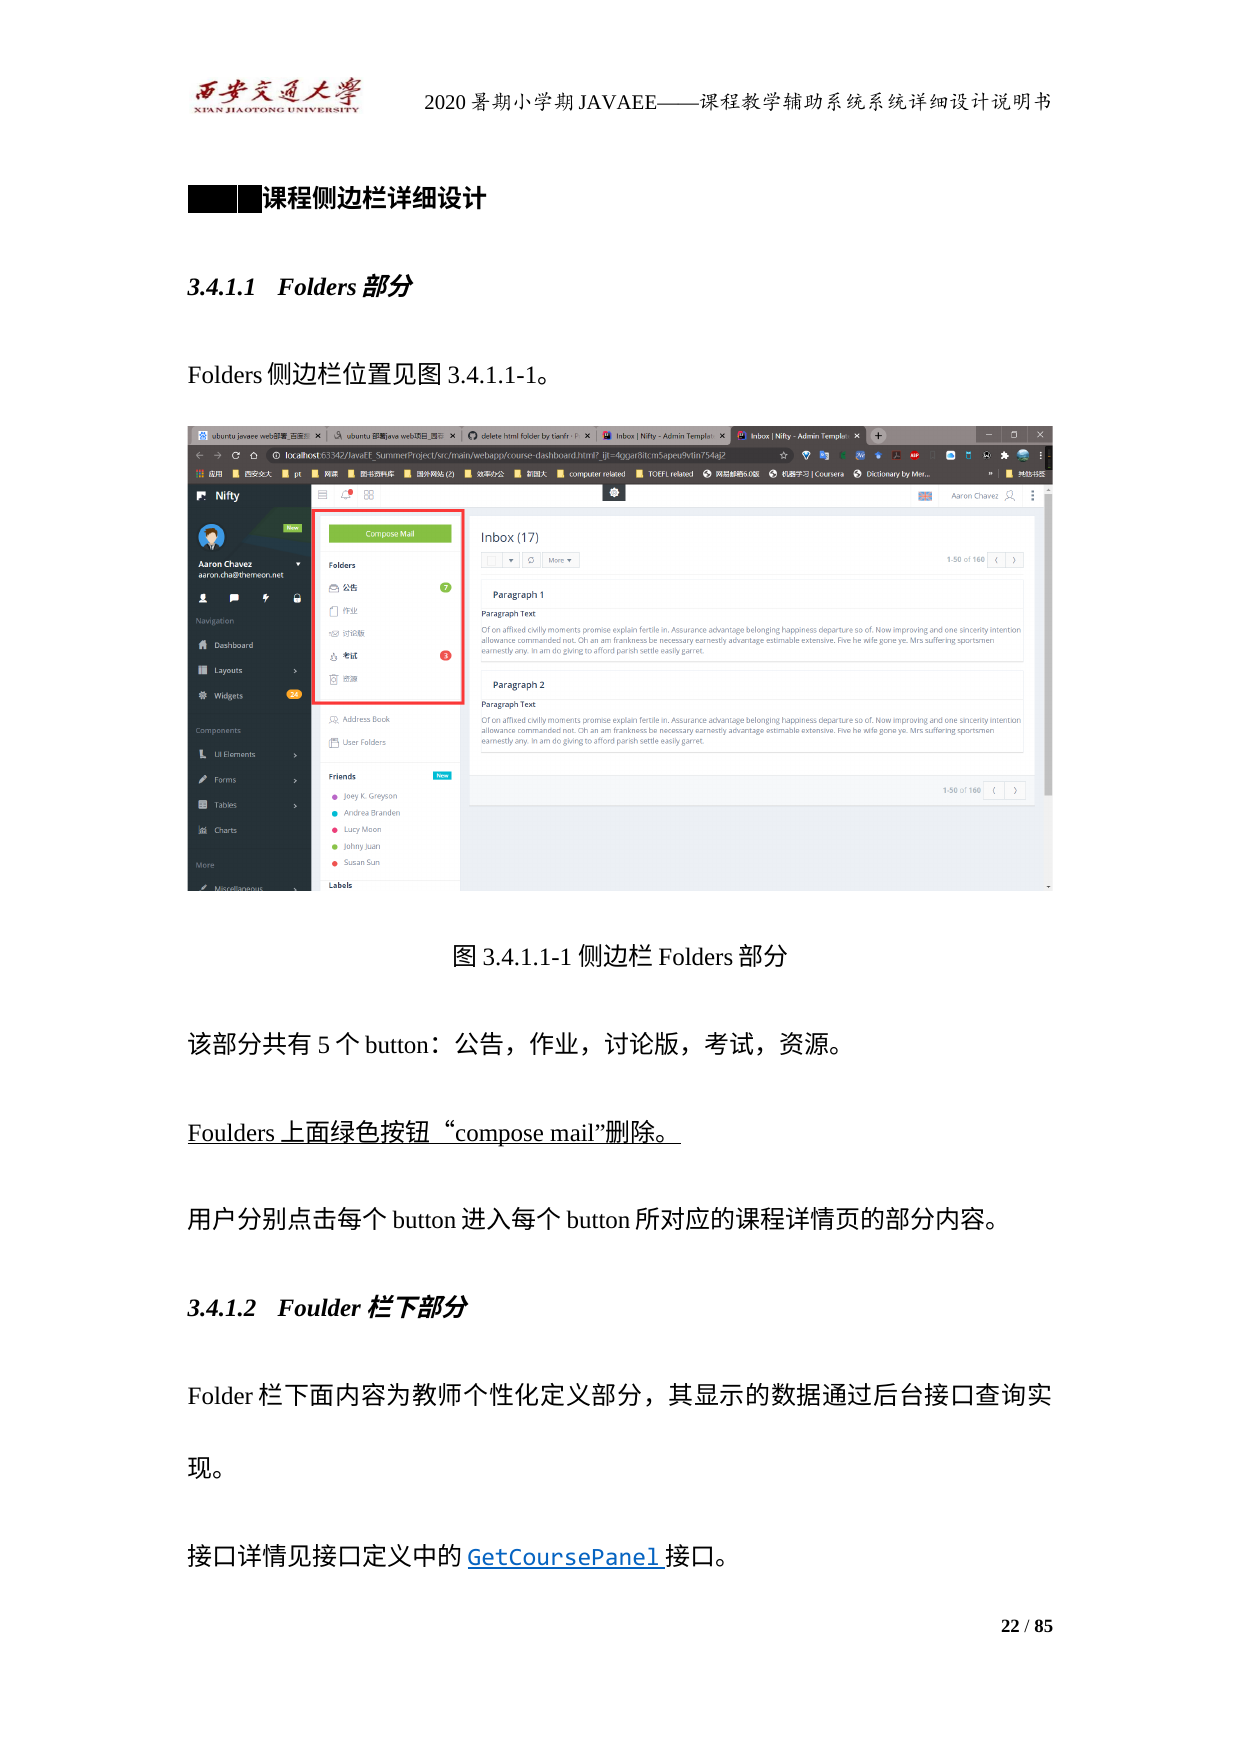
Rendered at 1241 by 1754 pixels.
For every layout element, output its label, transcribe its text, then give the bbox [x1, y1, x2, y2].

subtitle 课程侧边栏详细设计 [187, 163, 1053, 231]
picture [187, 426, 1053, 891]
text 图3.4.1.1-1 侧边栏Folders部分 [187, 921, 1053, 989]
text Folder栏下面内容为教师个性化定义部分，其显示的数据通过后台接口查询实现。 [187, 1359, 1053, 1501]
subtitle Folders部分 [187, 251, 1053, 319]
text Folders侧边栏位置见图3.4.1.1-1。 [187, 338, 1053, 406]
subtitle Foulder栏下部分 [187, 1272, 1053, 1339]
text 该部分共有5个button：公告，作业，讨论版，考试，资源。 [187, 1008, 1053, 1076]
picture [189, 77, 364, 114]
text 用户分别点击每个button进入每个button所对应的课程详情页的部分内容。 [187, 1184, 1053, 1252]
text 接口详情见接口定义中的GetCoursePanel接口。 [187, 1520, 1053, 1588]
text Foulders上面绿色按钮“compose mail”删除。 [187, 1096, 1053, 1164]
